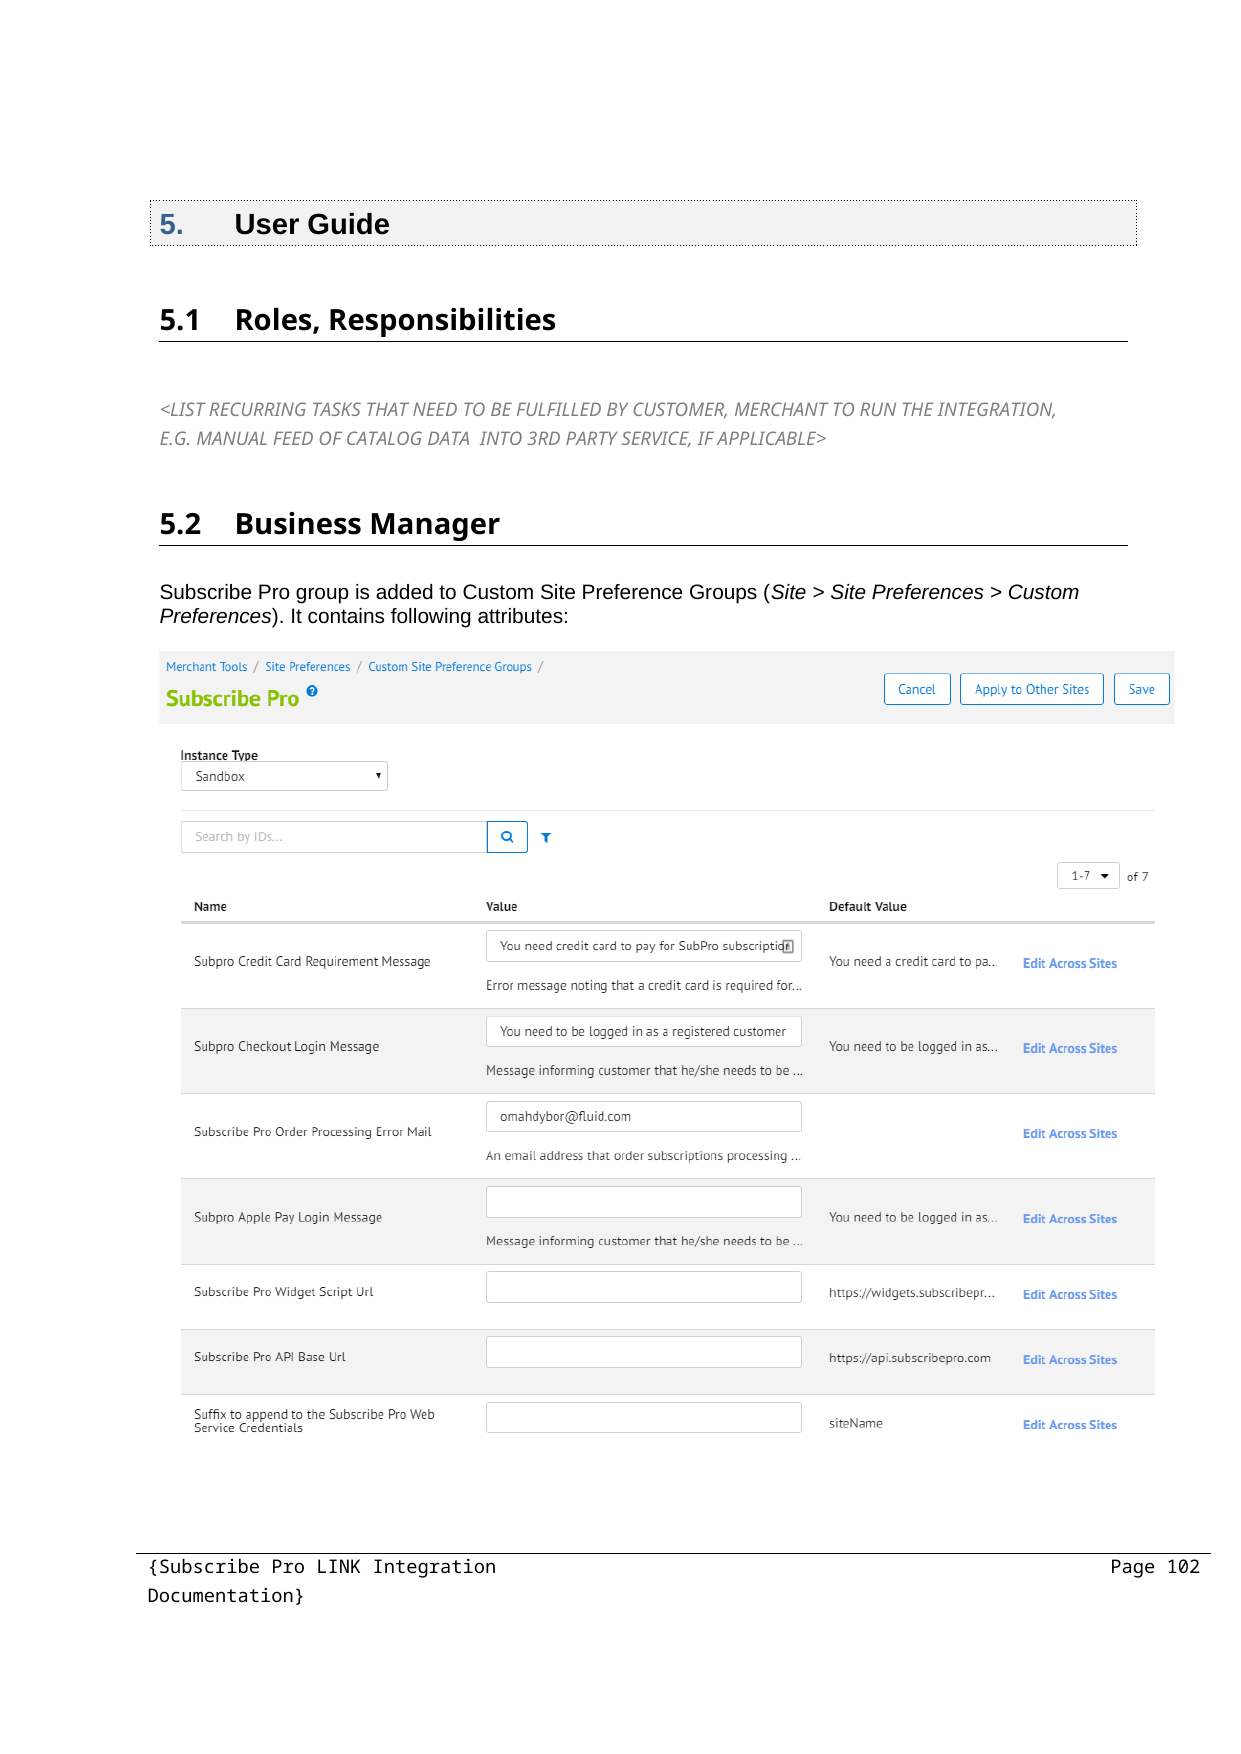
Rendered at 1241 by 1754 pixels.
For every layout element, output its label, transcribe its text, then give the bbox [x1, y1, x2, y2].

text <LIST RECURRING TASKS THAT NEED TO BE FULFILLED BY CUSTOMER, MERCHANT TO RUN THE INTEGRATION, E.G. MANUAL FEED OF CATALOG DATA INTO 3RD PARTY SERVICE, IF APPLICABLE> [159, 396, 1090, 451]
subtitle Business Manager [159, 503, 1128, 545]
subtitle User Guide [150, 200, 1137, 246]
text Subscribe Pro group is added to Custom Site Preference Groups (Site > Site Preferences > Custom Preferences). It contains following attributes: [159, 579, 1128, 627]
picture [159, 651, 1175, 1450]
subtitle Roles, Responsibilities [159, 299, 1128, 341]
